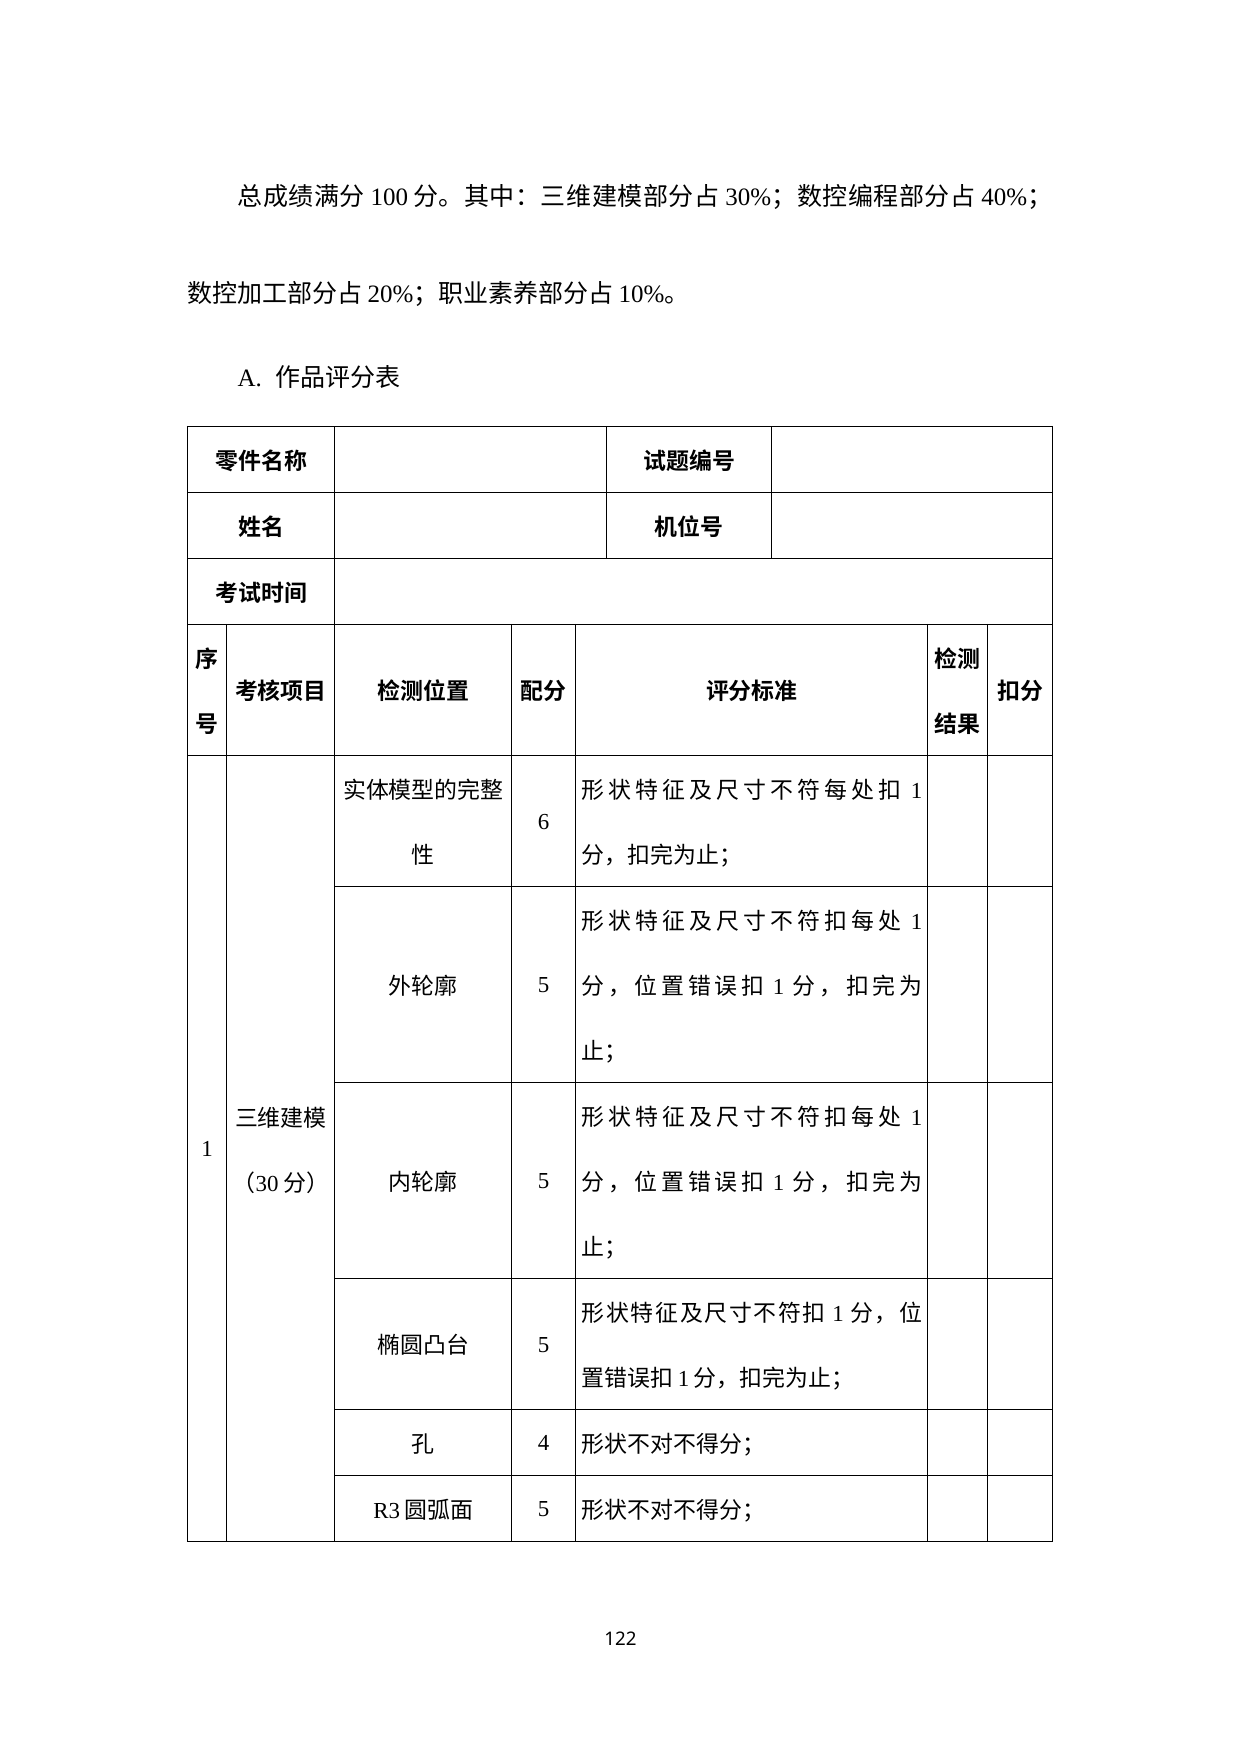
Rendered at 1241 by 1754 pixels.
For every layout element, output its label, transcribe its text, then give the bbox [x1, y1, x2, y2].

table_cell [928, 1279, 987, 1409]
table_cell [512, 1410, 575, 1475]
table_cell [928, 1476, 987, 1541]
list 作品评分表 [237, 343, 1053, 408]
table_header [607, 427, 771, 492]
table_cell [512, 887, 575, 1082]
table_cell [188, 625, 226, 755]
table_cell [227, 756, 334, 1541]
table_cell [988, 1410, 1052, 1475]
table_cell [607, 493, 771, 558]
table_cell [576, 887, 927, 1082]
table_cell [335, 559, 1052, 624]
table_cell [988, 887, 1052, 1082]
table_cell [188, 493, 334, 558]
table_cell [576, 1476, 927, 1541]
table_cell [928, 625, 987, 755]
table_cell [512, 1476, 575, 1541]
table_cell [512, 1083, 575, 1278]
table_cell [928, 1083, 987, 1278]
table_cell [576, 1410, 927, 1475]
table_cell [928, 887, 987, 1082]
text 总成绩满分100分。其中：三维建模部分占30%；数控编程部分占40%；数控加工部分占20%；职业素养部分占10%。 [187, 162, 1053, 324]
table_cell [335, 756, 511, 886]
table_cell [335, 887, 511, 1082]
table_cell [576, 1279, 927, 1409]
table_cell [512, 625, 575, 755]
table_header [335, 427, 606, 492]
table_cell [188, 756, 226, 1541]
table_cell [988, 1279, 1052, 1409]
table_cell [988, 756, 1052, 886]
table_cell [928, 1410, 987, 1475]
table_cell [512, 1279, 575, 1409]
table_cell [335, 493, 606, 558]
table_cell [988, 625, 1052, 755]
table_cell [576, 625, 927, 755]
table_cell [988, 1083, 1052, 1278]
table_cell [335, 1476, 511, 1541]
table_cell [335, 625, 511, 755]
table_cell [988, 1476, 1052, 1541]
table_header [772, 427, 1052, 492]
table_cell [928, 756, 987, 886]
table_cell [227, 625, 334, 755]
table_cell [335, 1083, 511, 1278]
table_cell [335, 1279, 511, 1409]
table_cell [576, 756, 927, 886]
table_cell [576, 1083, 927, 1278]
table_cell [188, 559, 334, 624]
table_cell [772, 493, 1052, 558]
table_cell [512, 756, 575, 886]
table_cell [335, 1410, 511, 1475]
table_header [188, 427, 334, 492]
